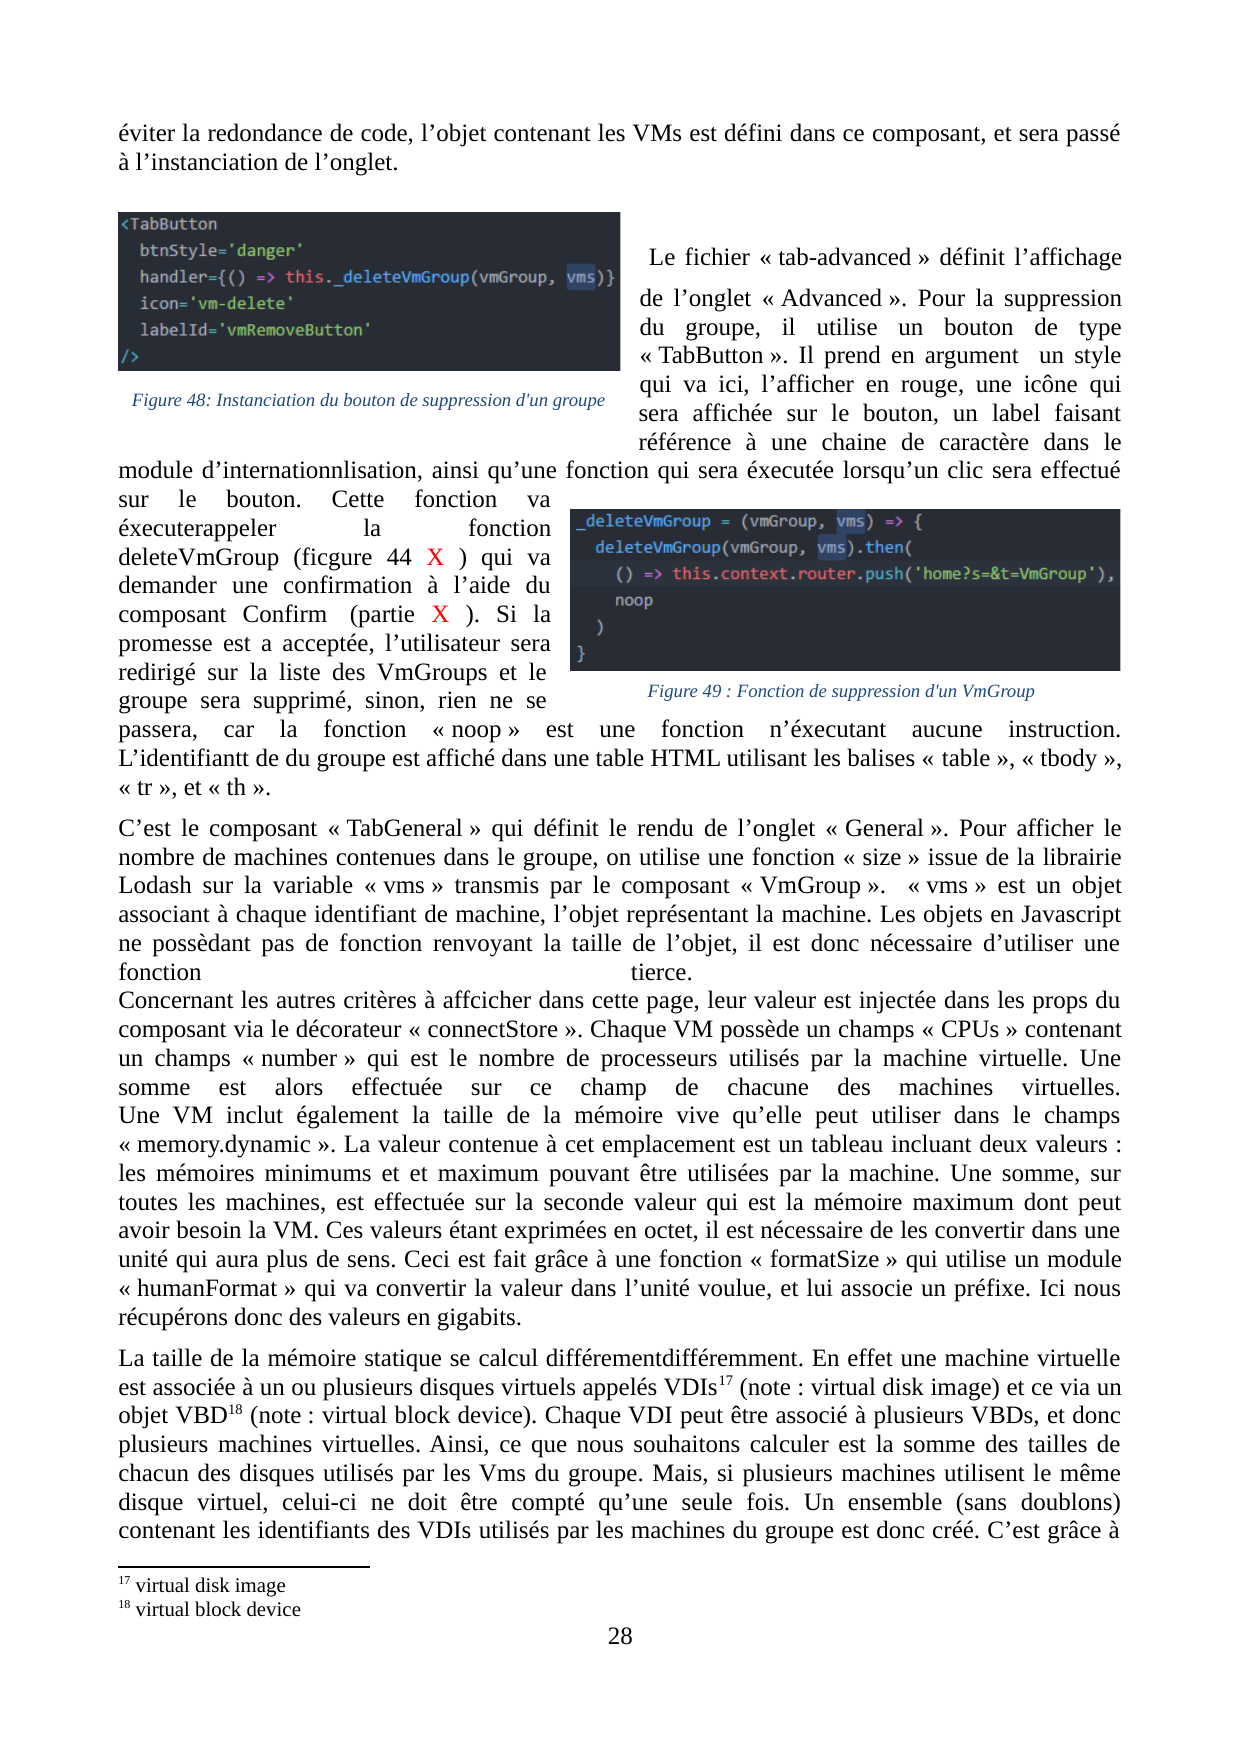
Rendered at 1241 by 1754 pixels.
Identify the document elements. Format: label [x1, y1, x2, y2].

picture [118, 212, 621, 371]
picture [570, 509, 1121, 671]
